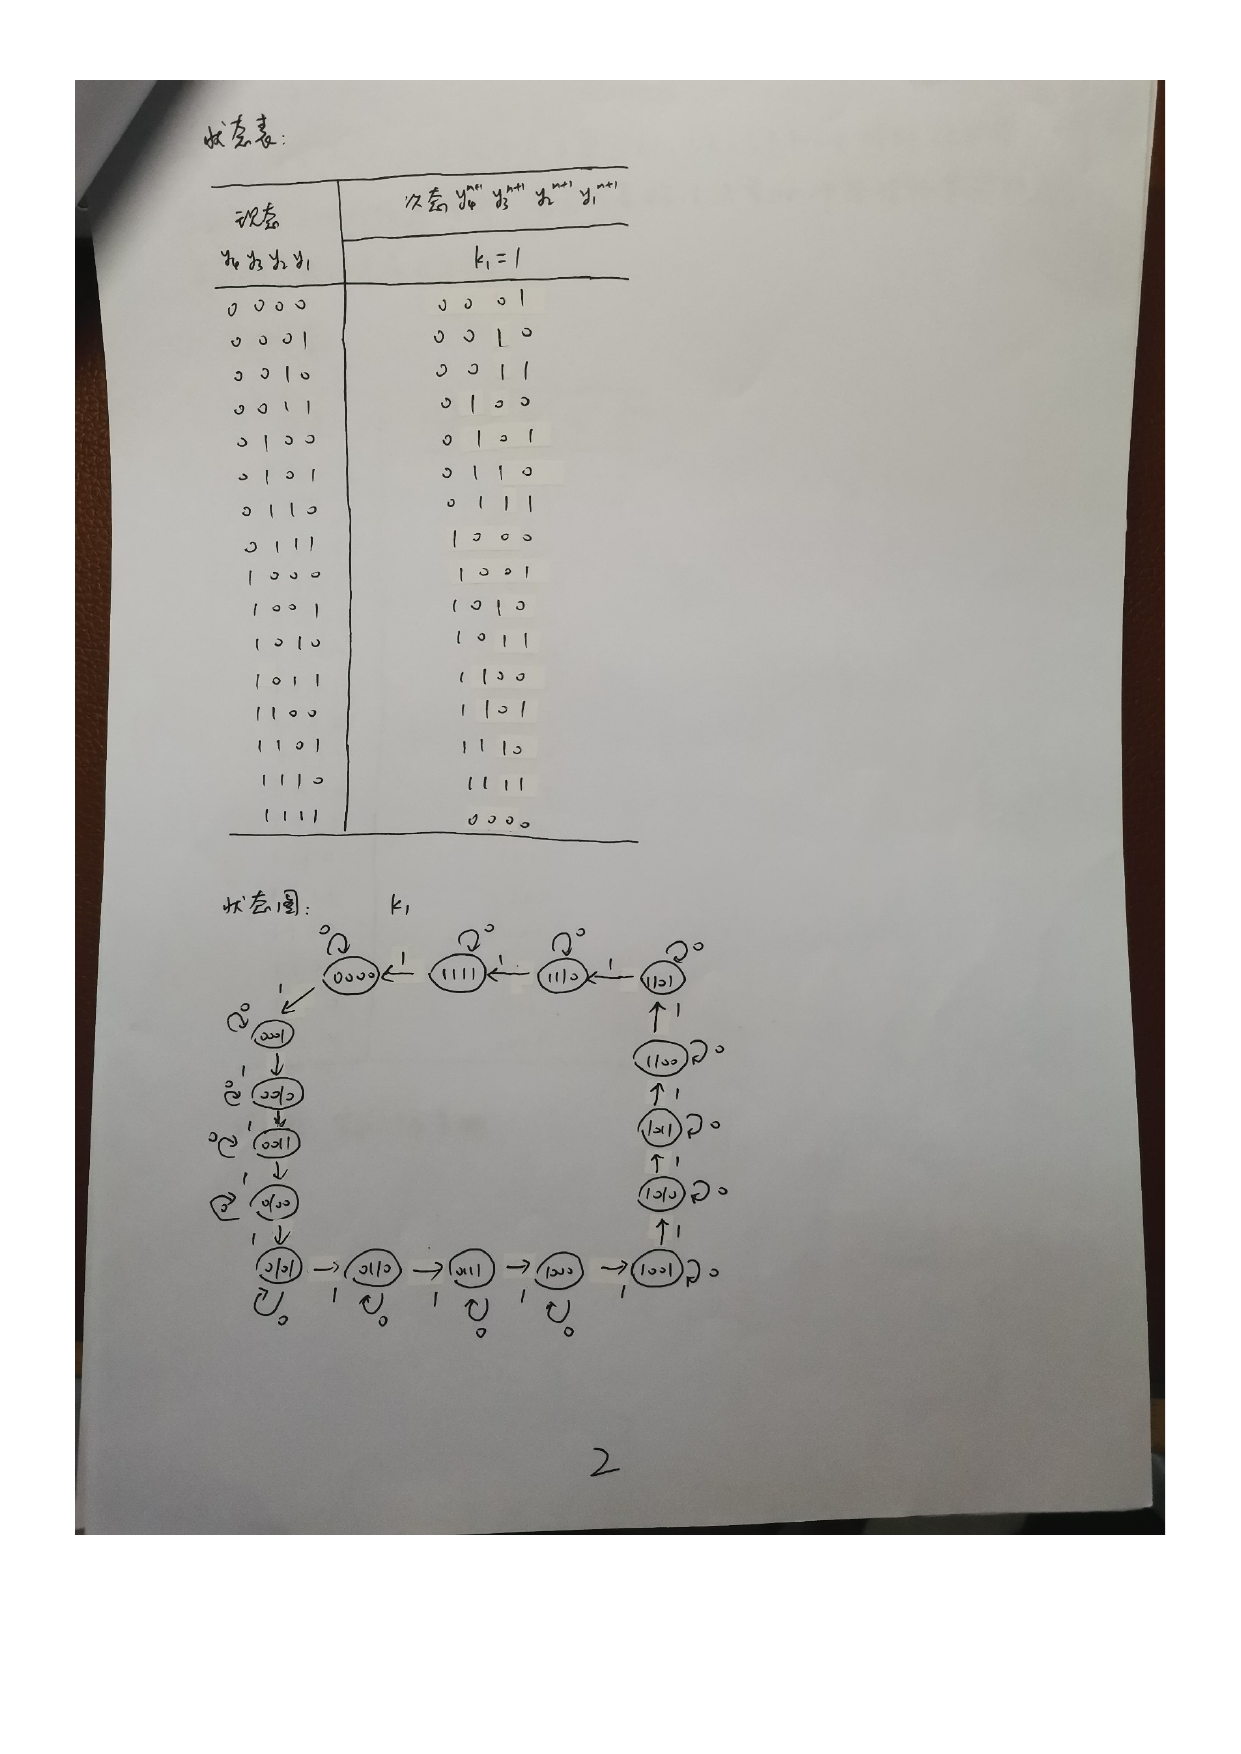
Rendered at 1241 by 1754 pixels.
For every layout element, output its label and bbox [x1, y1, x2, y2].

picture [75, 80, 1166, 1535]
